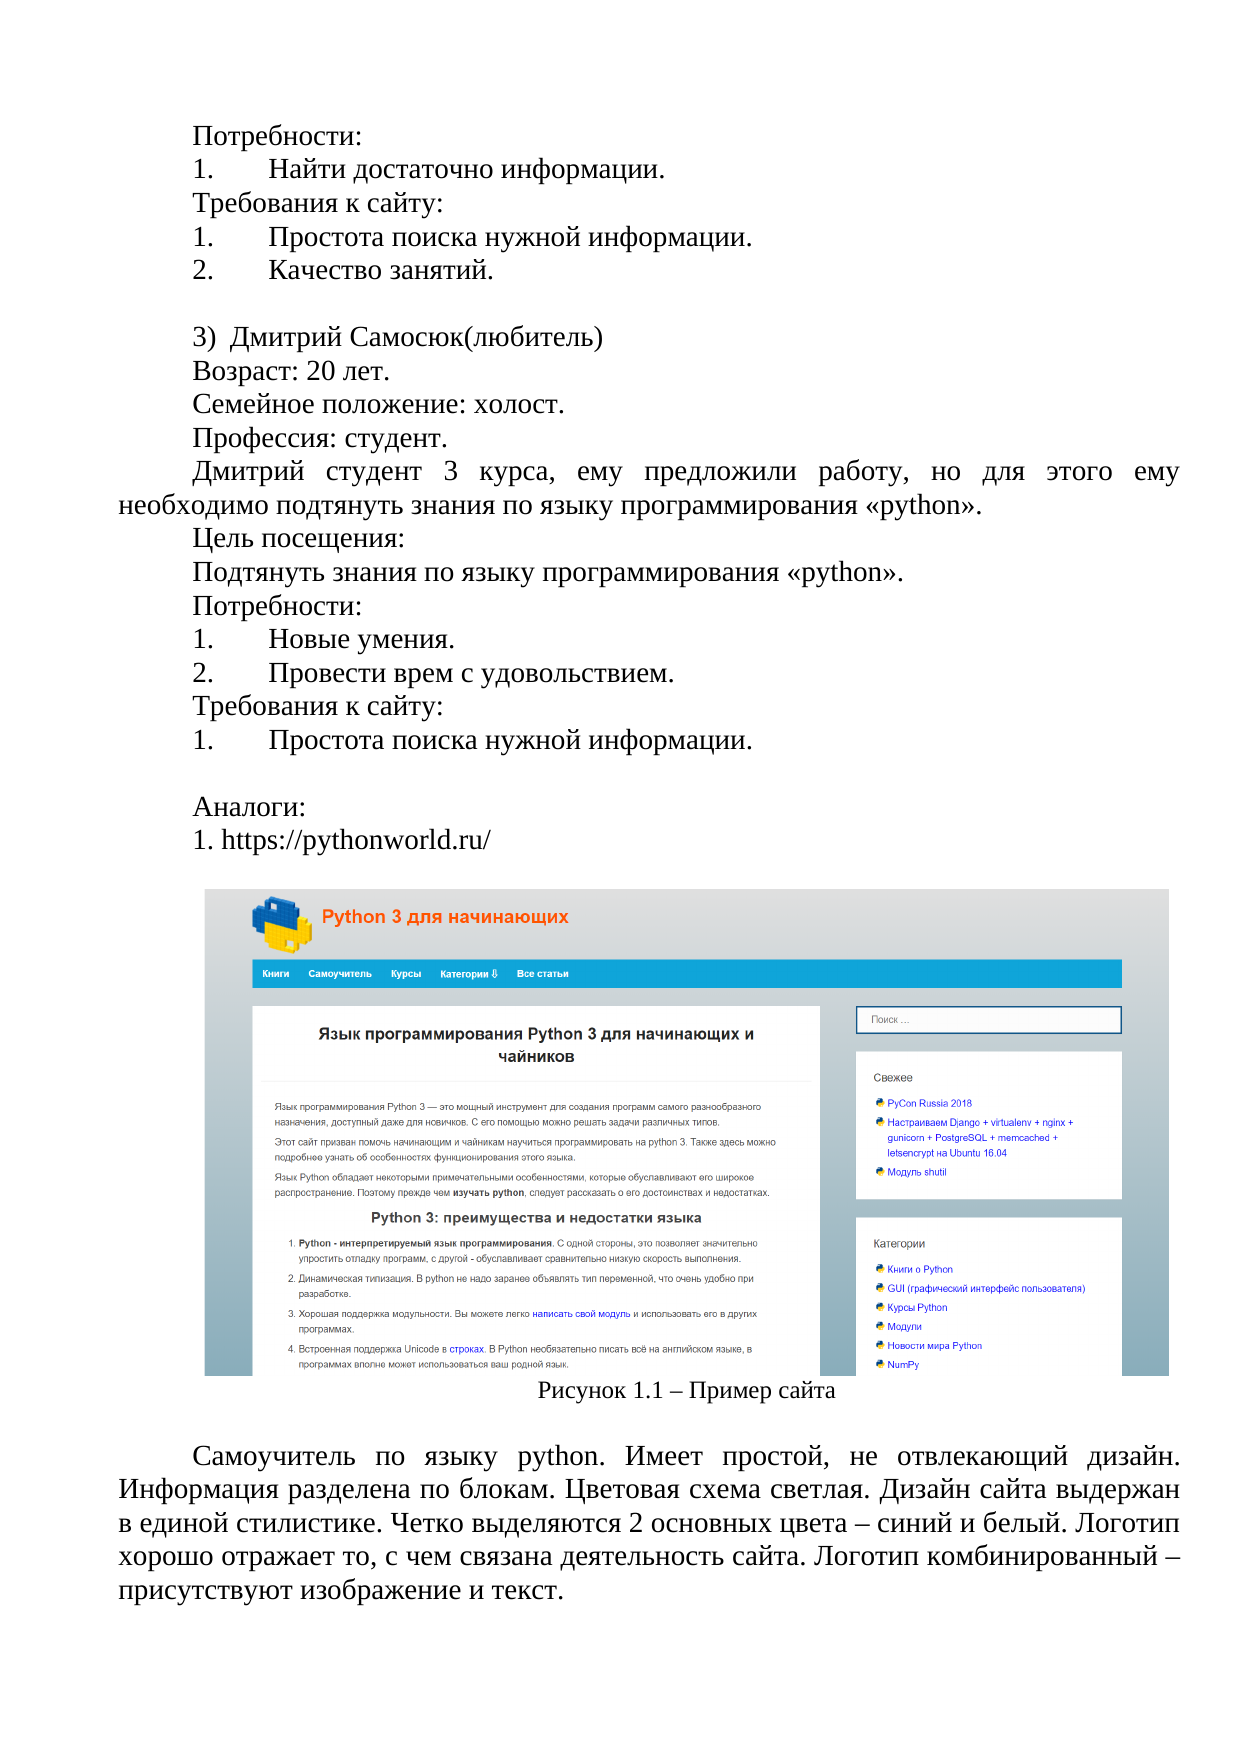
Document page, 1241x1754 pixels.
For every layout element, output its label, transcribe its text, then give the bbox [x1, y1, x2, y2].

list Простота поиска нужной информации. [192, 722, 1181, 755]
text Самоучитель по языку python. Имеет простой, не отвлекающий дизайн. Информация разделена по блокам. Цветовая схема светлая. Дизайн сайта выдержан в единой стилистике. Четко выделяются 2 основных цвета – синий и белый. Логотип хорошо отражает то, с чем связана деятельность сайта. Логотип комбинированный – присутствуют изображение и текст. [118, 1438, 1181, 1606]
list Дмитрий Самосюк(любитель) [192, 319, 1181, 353]
text Дмитрий студент 3 курса, ему предложили работу, но для этого ему необходимо подтянуть знания по языку программирования «python». [118, 453, 1181, 521]
text 1. Найти достаточно информации. [118, 152, 1181, 185]
picture [204, 889, 1169, 1376]
text 1. Новые умения. [118, 621, 1181, 655]
text 2. Провести врем с удовольствием. [118, 655, 1181, 688]
text Требования к сайту: [118, 185, 1181, 219]
text 1. Простота поиска нужной информации. [118, 219, 1181, 252]
text Рисунок 1.1 – Пример сайта [118, 1376, 1181, 1404]
text Требования к сайту: [118, 688, 1181, 722]
text Потребности: [118, 118, 1181, 152]
text Подтянуть знания по языку программирования «python». [118, 554, 1181, 588]
text Профессия: студент. [118, 420, 1181, 453]
text 1. https://pythonworld.ru/ [118, 822, 1181, 856]
text Аналоги: [118, 789, 1181, 822]
text 2. Качество занятий. [118, 252, 1181, 286]
text Семейное положение: холост. [118, 386, 1181, 420]
text Потребности: [118, 588, 1181, 621]
text Цель посещения: [118, 521, 1181, 554]
text Возраст: 20 лет. [118, 353, 1181, 386]
